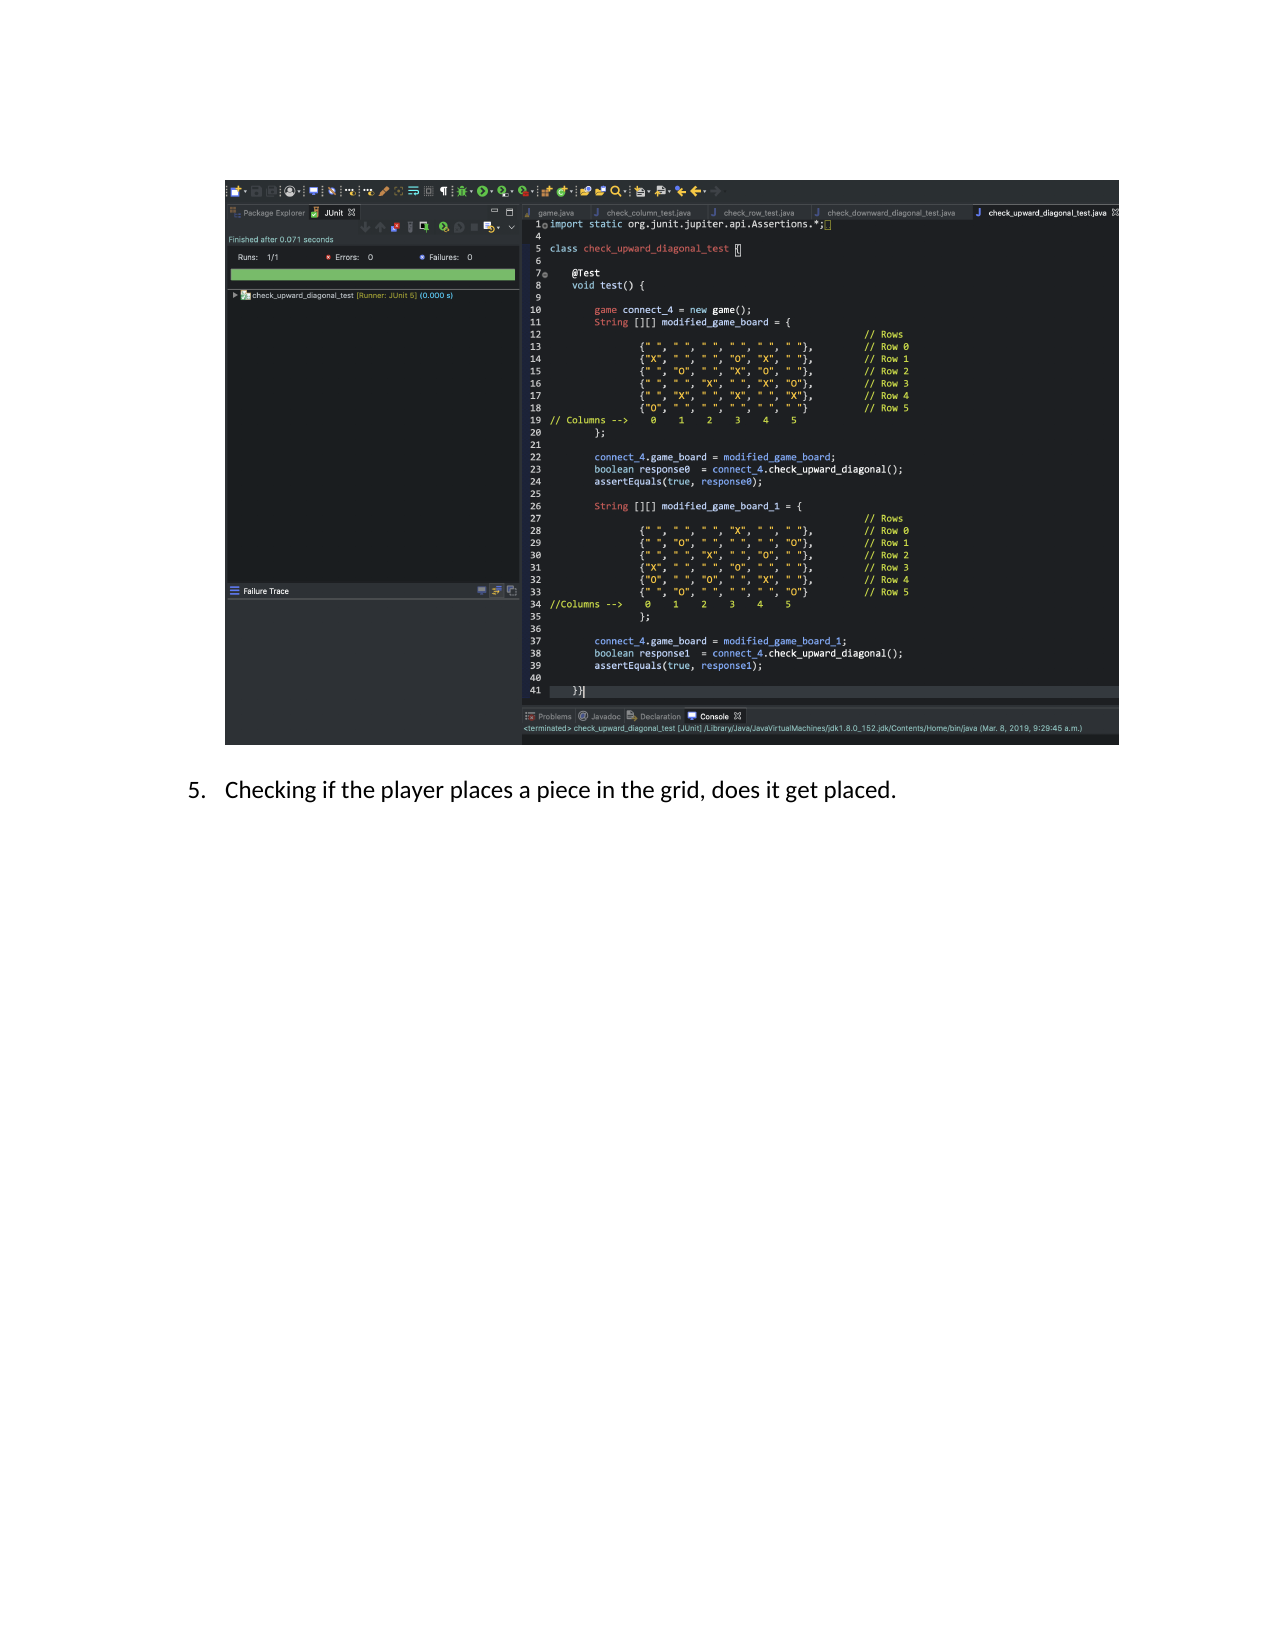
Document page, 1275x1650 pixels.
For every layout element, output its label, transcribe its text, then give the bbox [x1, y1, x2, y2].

picture [225, 180, 1119, 745]
list Checking if the player places a piece in the grid, does it get placed. [187, 775, 1125, 805]
